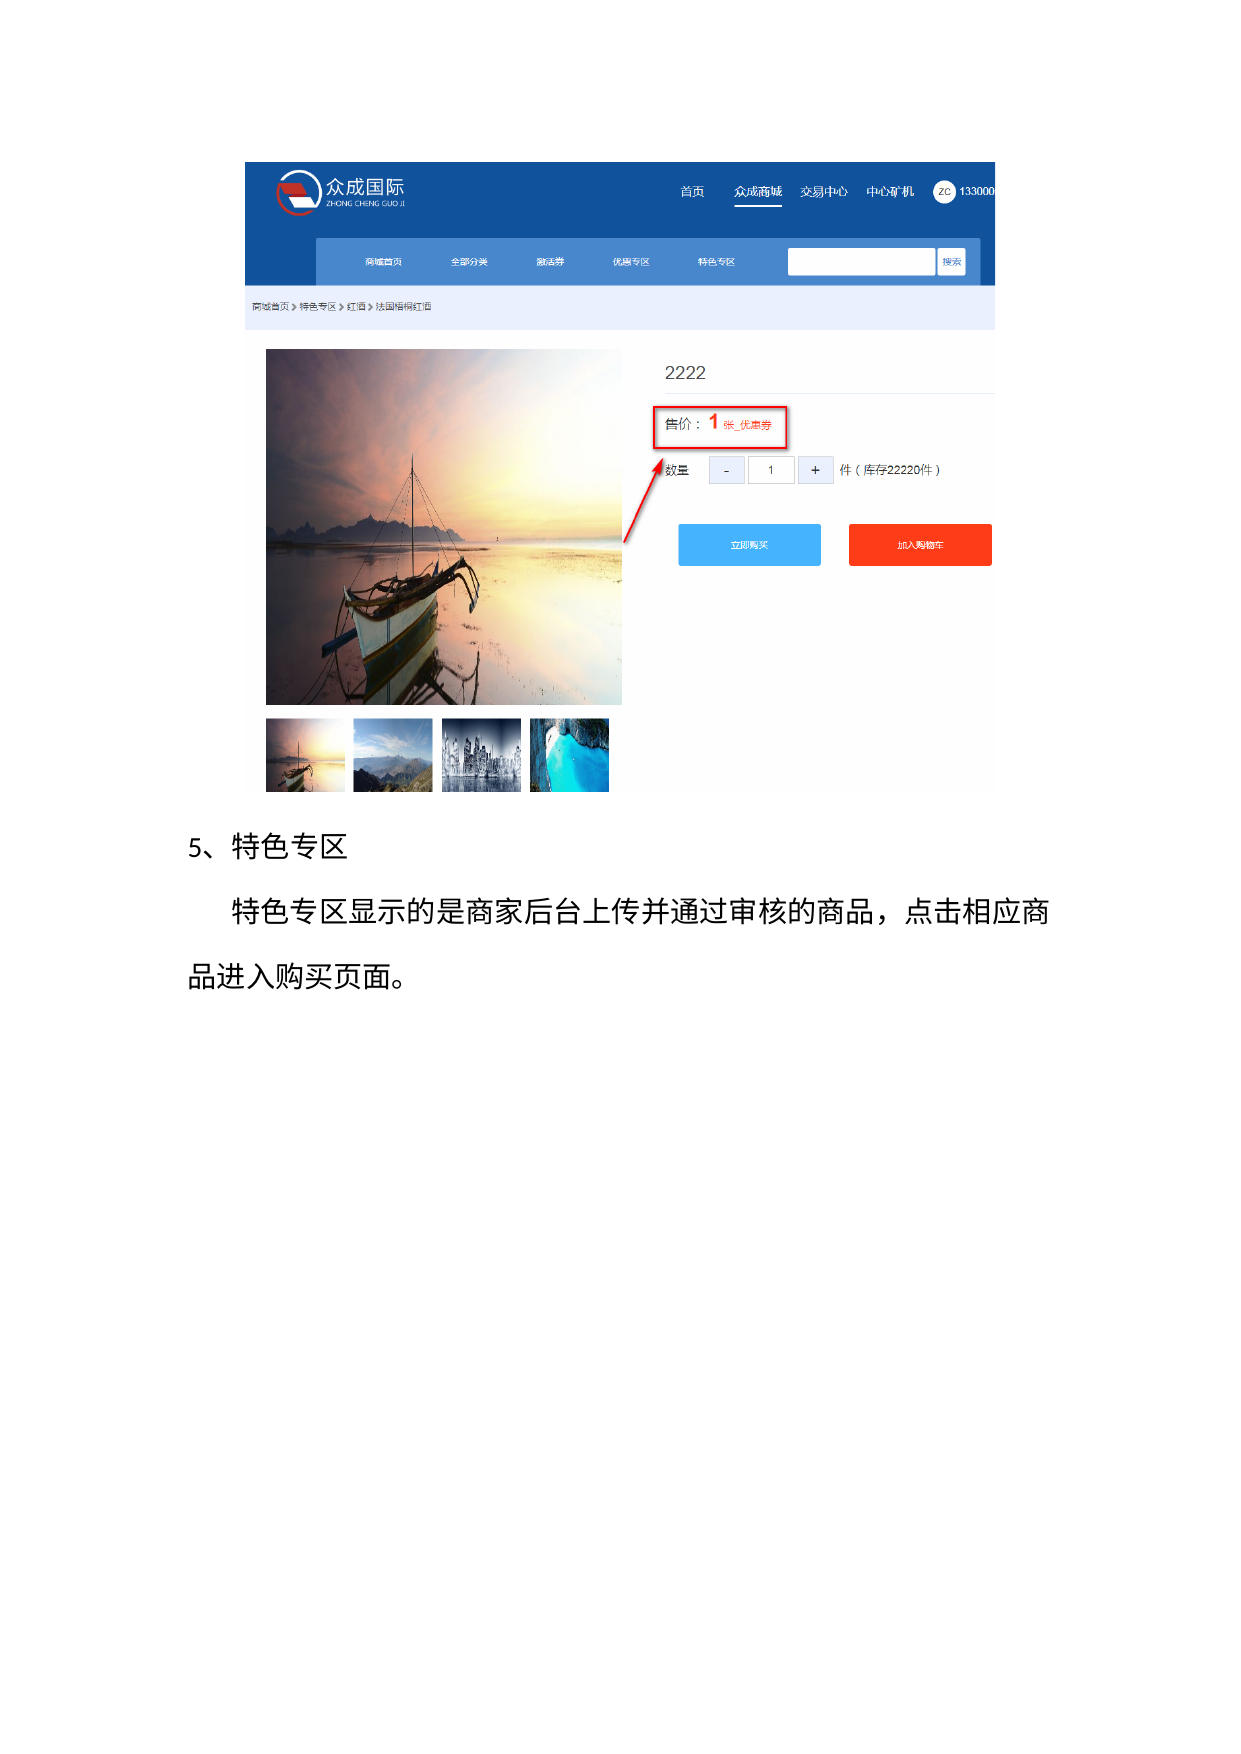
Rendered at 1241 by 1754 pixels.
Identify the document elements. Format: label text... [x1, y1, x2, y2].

text 5、特色专区 [187, 812, 1053, 877]
picture [245, 162, 995, 792]
text 特色专区显示的是商家后台上传并通过审核的商品，点击相应商品进入购买页面。 [187, 877, 1053, 1007]
